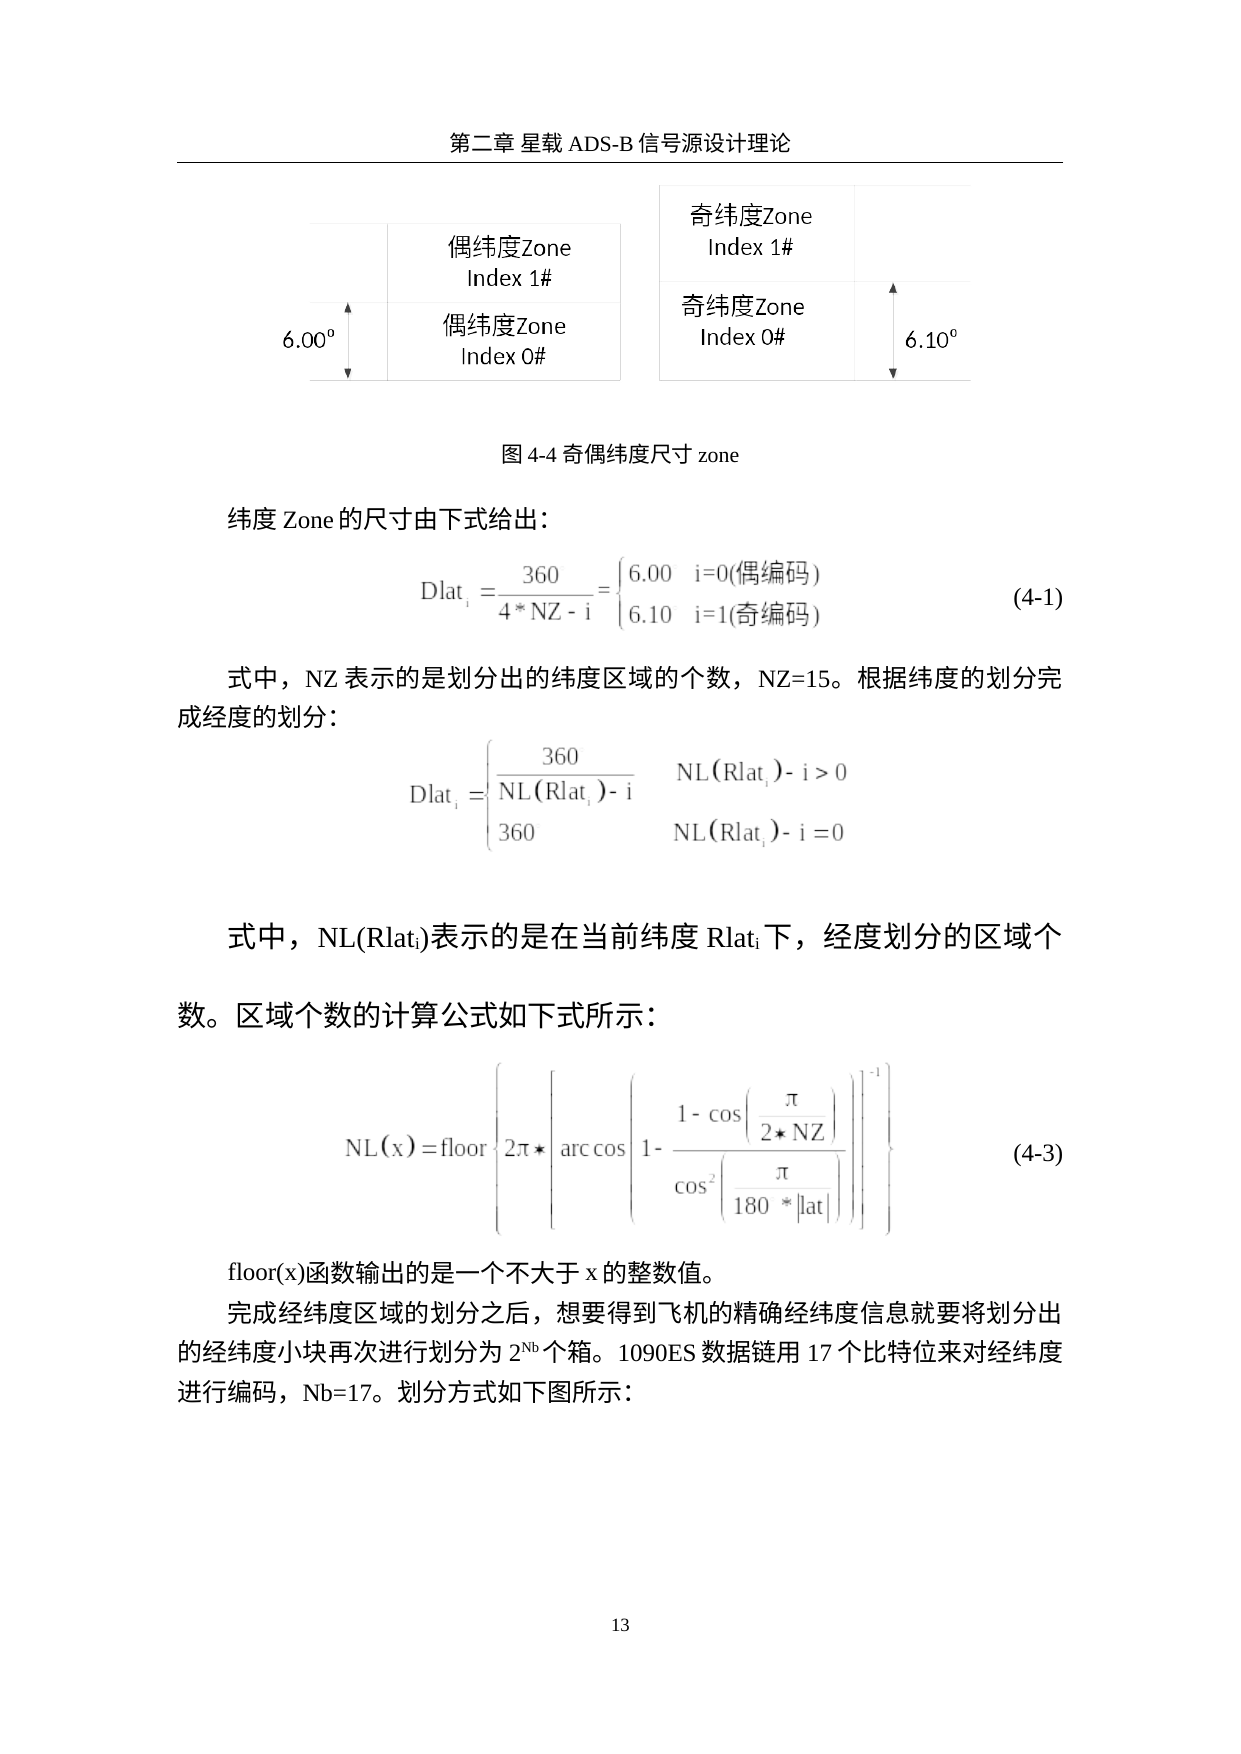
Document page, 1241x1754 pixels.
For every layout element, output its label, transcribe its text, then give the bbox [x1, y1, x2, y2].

text 式中，NZ表示的是划分出的纬度区域的个数，NZ=15。根据纬度的划分完成经度的划分： [177, 656, 1063, 736]
text 完成经纬度区域的划分之后，想要得到飞机的精确经纬度信息就要将划分出的经纬度小块再次进行划分为2Nb个箱。1090ES数据链用17个比特位来对经纬度进行编码，Nb=17。划分方式如下图所示： [177, 1291, 1063, 1411]
text (4-3) [177, 1053, 1063, 1252]
text 纬度Zone的尺寸由下式给出： [177, 498, 1063, 537]
text 图4-4 奇偶纬度尺寸zone [177, 433, 1063, 473]
text floor(x)函数输出的是一个不大于x的整数值。 [177, 1252, 1063, 1291]
text (4-1) [177, 537, 1063, 656]
text 式中，NL(Rlati)表示的是在当前纬度Rlati下，经度划分的区域个数。区域个数的计算公式如下式所示： [177, 894, 1063, 1053]
